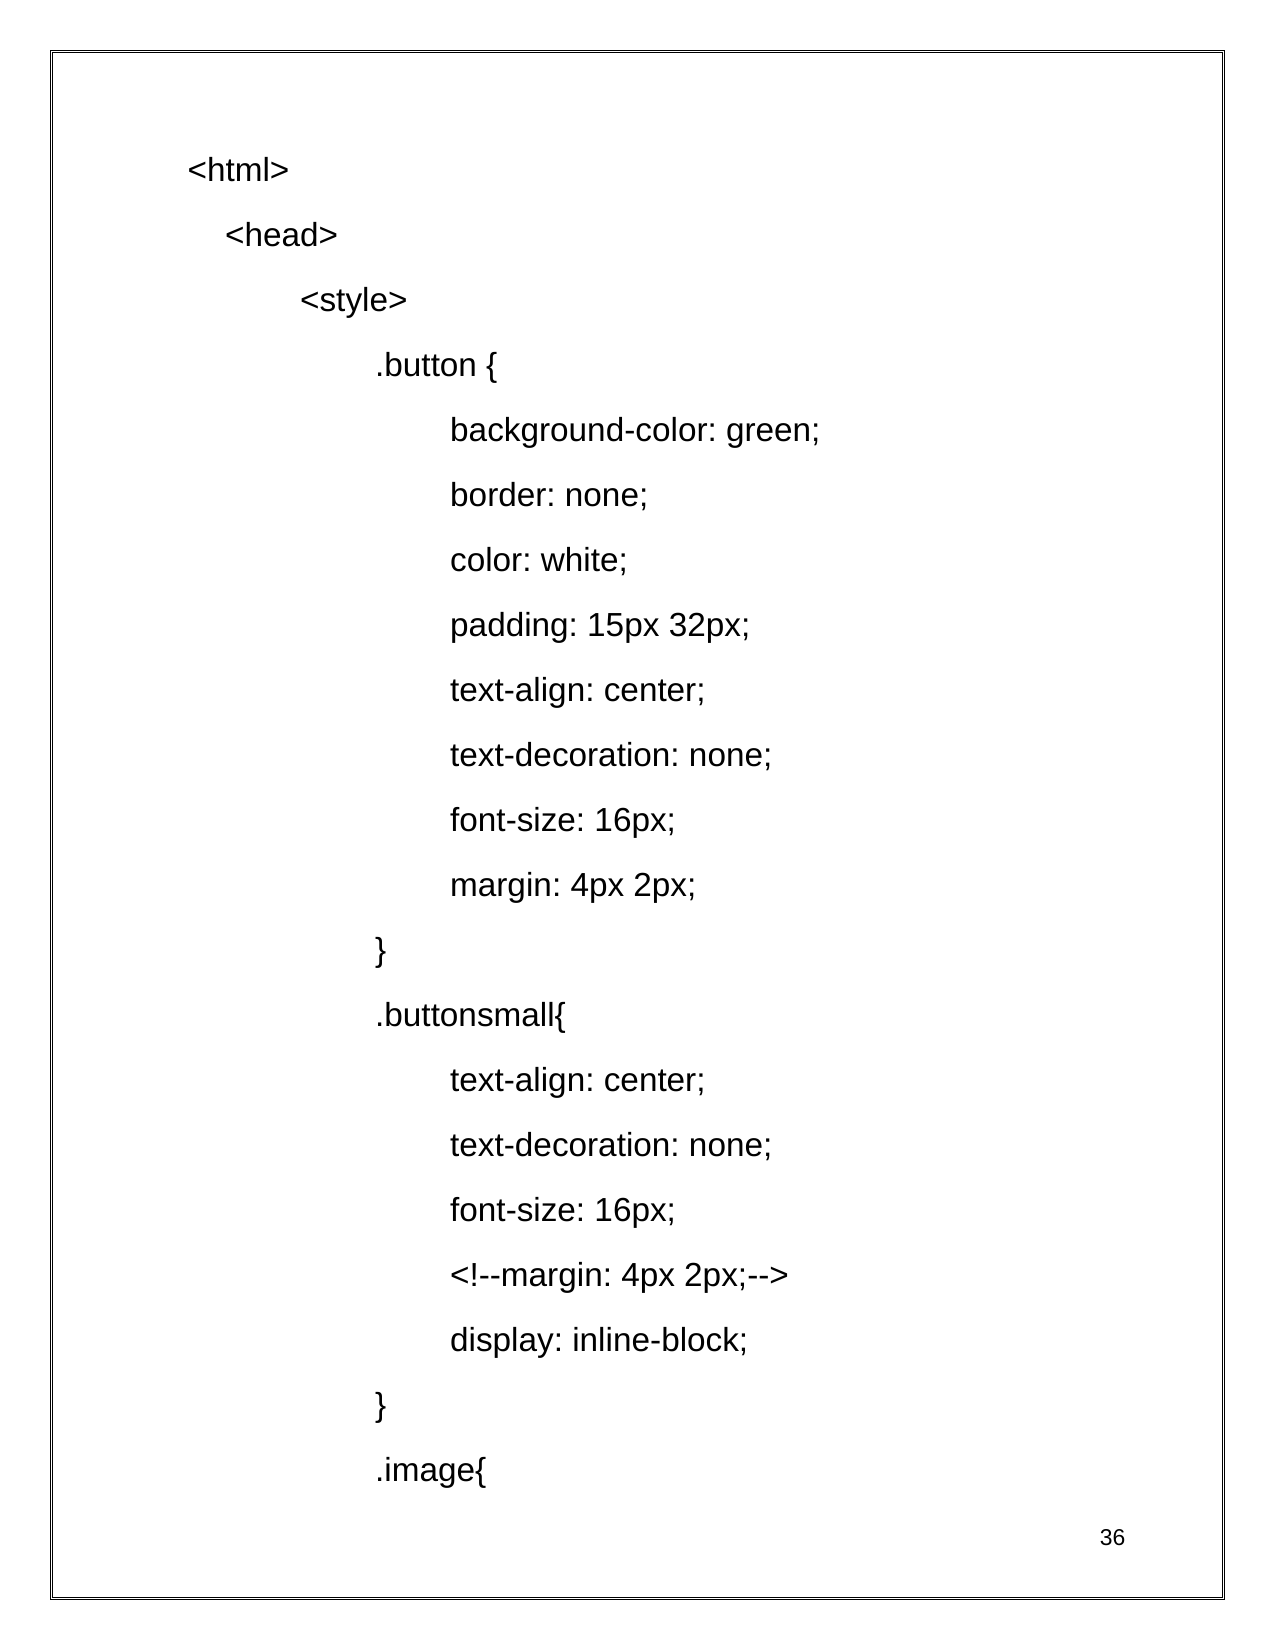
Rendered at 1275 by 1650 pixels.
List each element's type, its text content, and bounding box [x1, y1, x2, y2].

text color: white; [187, 540, 1125, 578]
text padding: 15px 32px; [187, 605, 1125, 643]
text text-decoration: none; [187, 735, 1125, 773]
text .buttonsmall{ [187, 995, 1125, 1033]
text border: none; [187, 475, 1125, 513]
text font-size: 16px; [187, 1190, 1125, 1228]
text <head> [187, 215, 1125, 253]
text <style> [187, 280, 1125, 318]
text } [187, 930, 1125, 968]
text <html> [187, 150, 1125, 188]
text background-color: green; [187, 410, 1125, 448]
text text-decoration: none; [187, 1125, 1125, 1163]
text } [187, 1385, 1125, 1423]
text text-align: center; [187, 670, 1125, 708]
text .image{ [187, 1450, 1125, 1488]
text .button { [187, 345, 1125, 383]
text <!--margin: 4px 2px;--> [187, 1255, 1125, 1293]
text font-size: 16px; [187, 800, 1125, 838]
text display: inline-block; [187, 1320, 1125, 1358]
text text-align: center; [187, 1060, 1125, 1098]
text margin: 4px 2px; [187, 865, 1125, 903]
